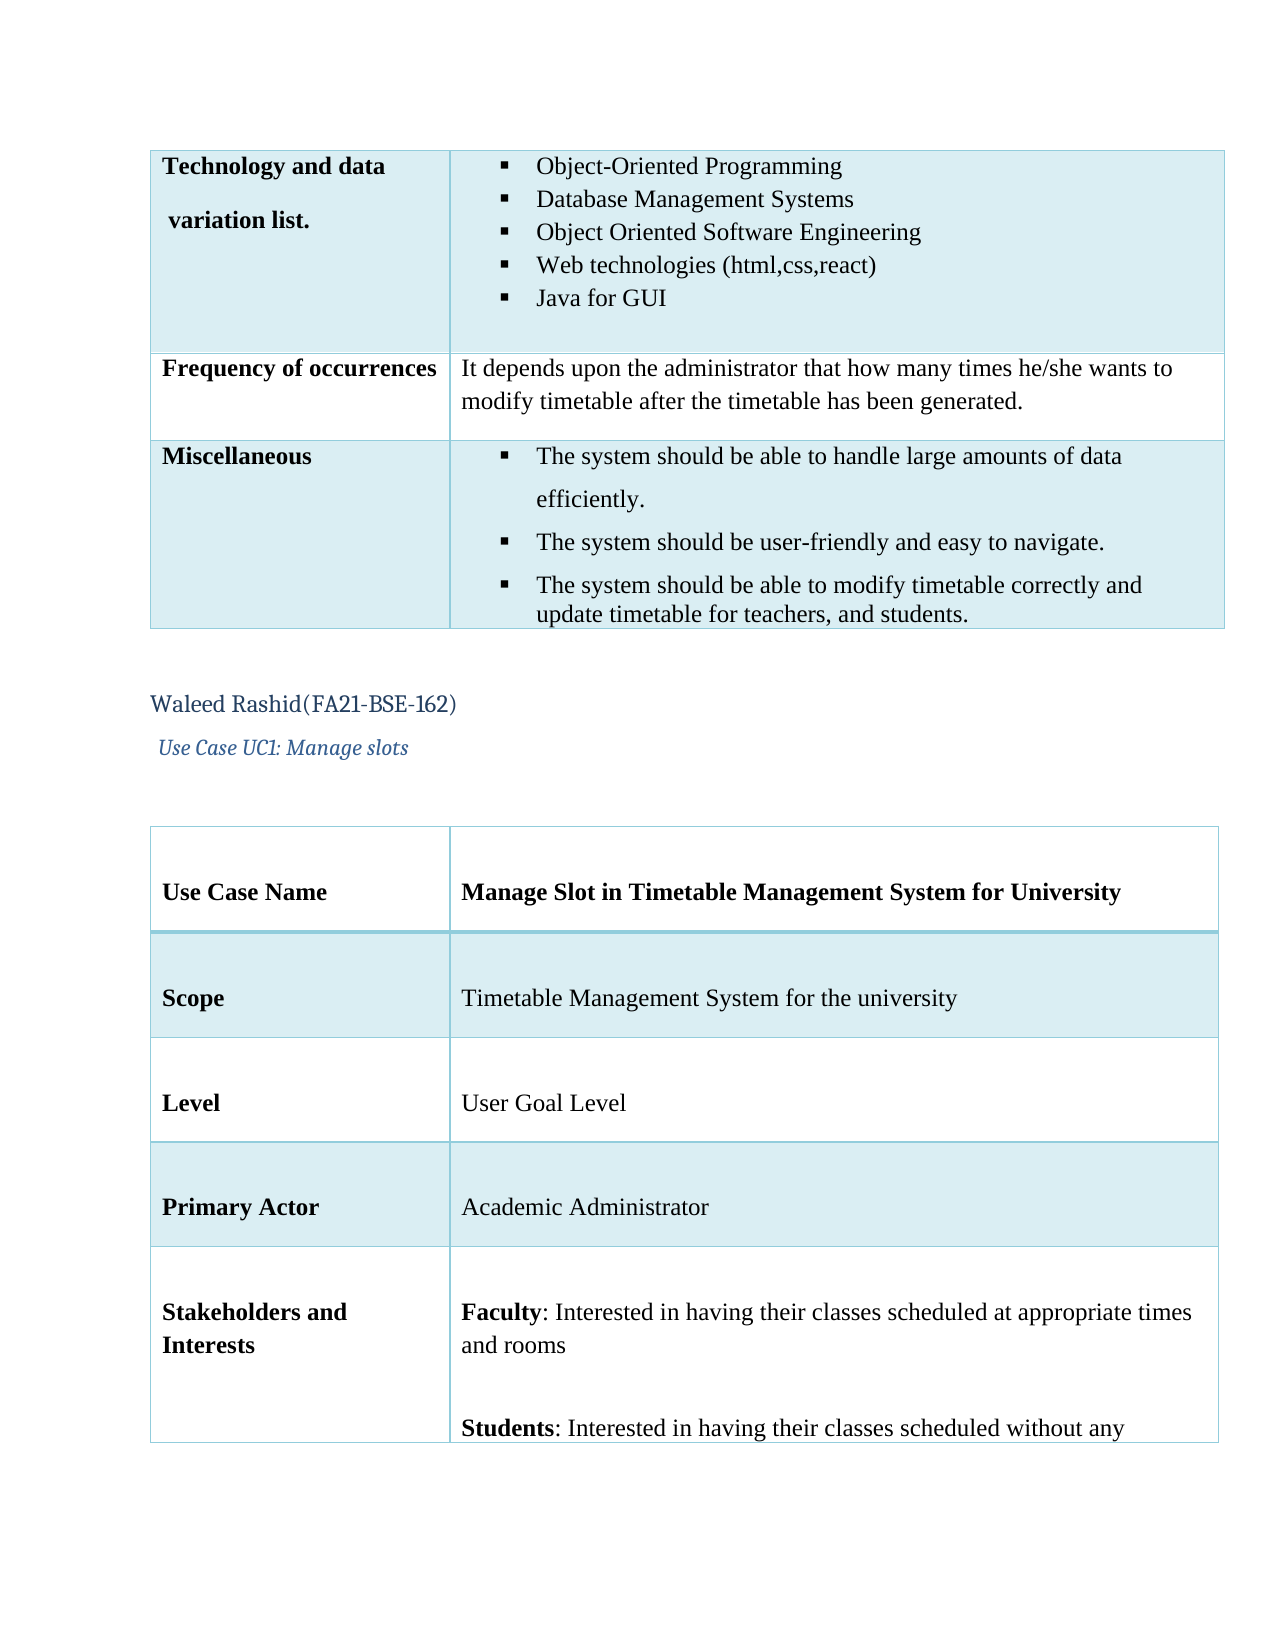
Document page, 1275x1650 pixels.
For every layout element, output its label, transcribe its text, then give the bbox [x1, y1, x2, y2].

table_cell Frequency of occurrences [151, 354, 449, 440]
table_cell Level [151, 1038, 449, 1141]
table_header Manage Slot in Timetable Management System for University [451, 827, 1218, 930]
table_header Use Case UC1: Manage slots [150, 723, 428, 773]
table_cell Object-Oriented Programming Database Management Systems Object Oriented Software Engineering Web technologies (html,css,react) Java for GUI [451, 151, 1224, 352]
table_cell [451, 1247, 1218, 1442]
table_cell Miscellaneous [151, 441, 449, 628]
table_cell Primary Actor [151, 1143, 449, 1246]
table_cell Academic Administrator [451, 1143, 1218, 1246]
subtitle Waleed Rashid(FA21-BSE-162) [150, 690, 1125, 718]
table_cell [151, 1247, 449, 1442]
table_header Use Case Name [151, 827, 449, 930]
table_cell The system should be able to handle large amounts of data efficiently. The system should be user-friendly and easy to navigate. The system should be able to modify timetable correctly and update timetable for teachers, and students. [451, 441, 1224, 628]
table_cell Technology and data variation list. [151, 151, 449, 352]
table_cell Timetable Management System for the university [451, 934, 1218, 1037]
table_cell Scope [151, 934, 449, 1037]
table_cell It depends upon the administrator that how many times he/she wants to modify timetable after the timetable has been generated. [451, 354, 1224, 440]
table_cell User Goal Level [451, 1038, 1218, 1141]
